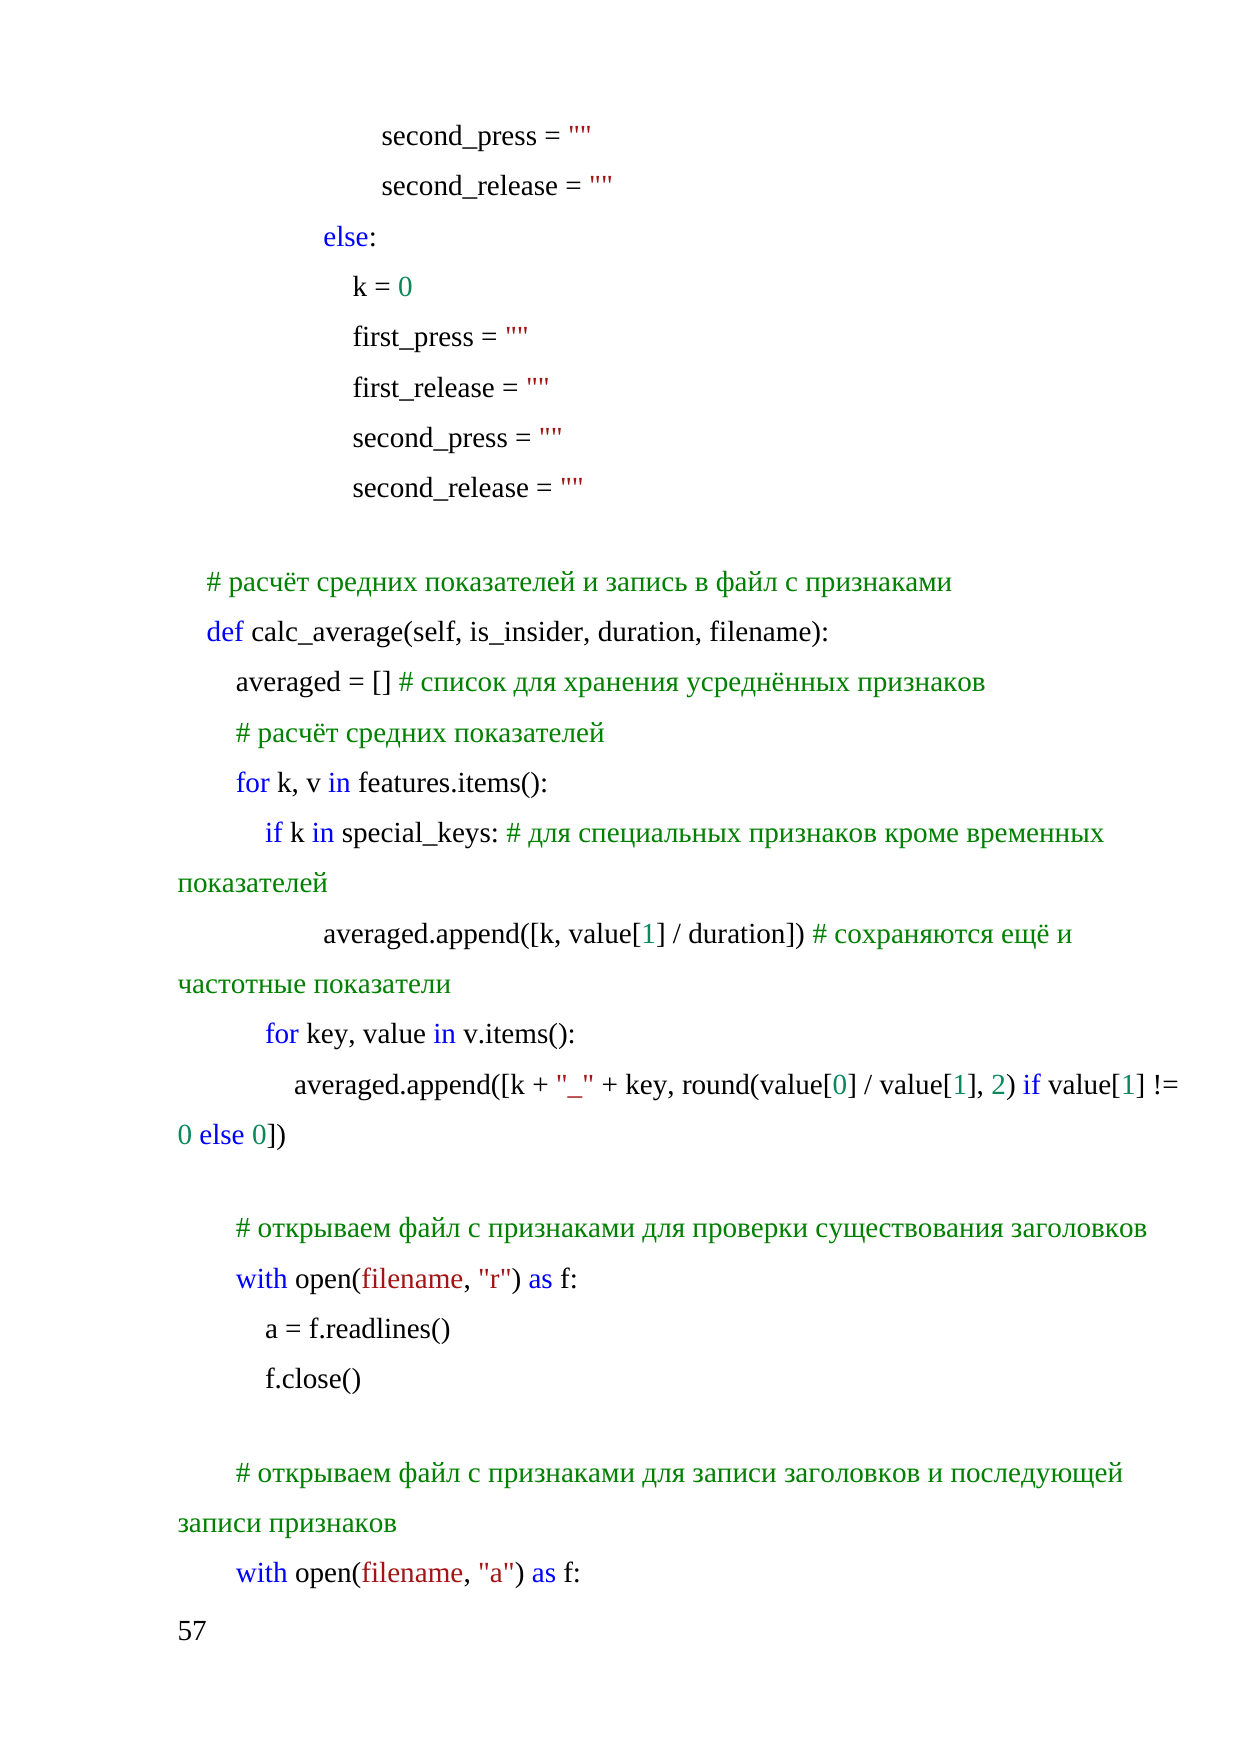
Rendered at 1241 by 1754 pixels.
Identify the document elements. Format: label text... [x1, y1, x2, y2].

text for k, v in features.items(): [177, 765, 1181, 798]
text first_press = "" [177, 319, 1181, 353]
text first_release = "" [177, 370, 1181, 403]
text # расчёт средних показателей и запись в файл с признаками [177, 564, 1181, 597]
text second_press = "" [177, 420, 1181, 453]
text # открываем файл с признаками для проверки существования заголовков [177, 1211, 1181, 1244]
text # расчёт средних показателей [177, 715, 1181, 748]
text averaged.append([k, value[1] / duration]) # сохраняются ещё и частотные показатели [177, 916, 1181, 1000]
text with open(filename, "r") as f: [177, 1261, 1181, 1294]
text if k in special_keys: # для специальных признаков кроме временных показателей [177, 815, 1181, 899]
text second_press = "" [177, 118, 1181, 152]
text second_release = "" [177, 168, 1181, 202]
text else: [177, 219, 1181, 252]
text f.close() [177, 1362, 1181, 1395]
text def calc_average(self, is_insider, duration, filename): [177, 614, 1181, 648]
text second_release = "" [177, 470, 1181, 504]
text k = 0 [177, 269, 1181, 303]
text for key, value in v.items(): [177, 1017, 1181, 1050]
text with open(filename, "a") as f: [177, 1556, 1181, 1589]
text # открываем файл с признаками для записи заголовков и последующей записи признаков [177, 1455, 1181, 1539]
text averaged.append([k + "_" + key, round(value[0] / value[1], 2) if value[1] != 0 else 0]) [177, 1067, 1181, 1151]
text averaged = [] # список для хранения усреднённых признаков [177, 664, 1181, 698]
text a = f.readlines() [177, 1311, 1181, 1345]
